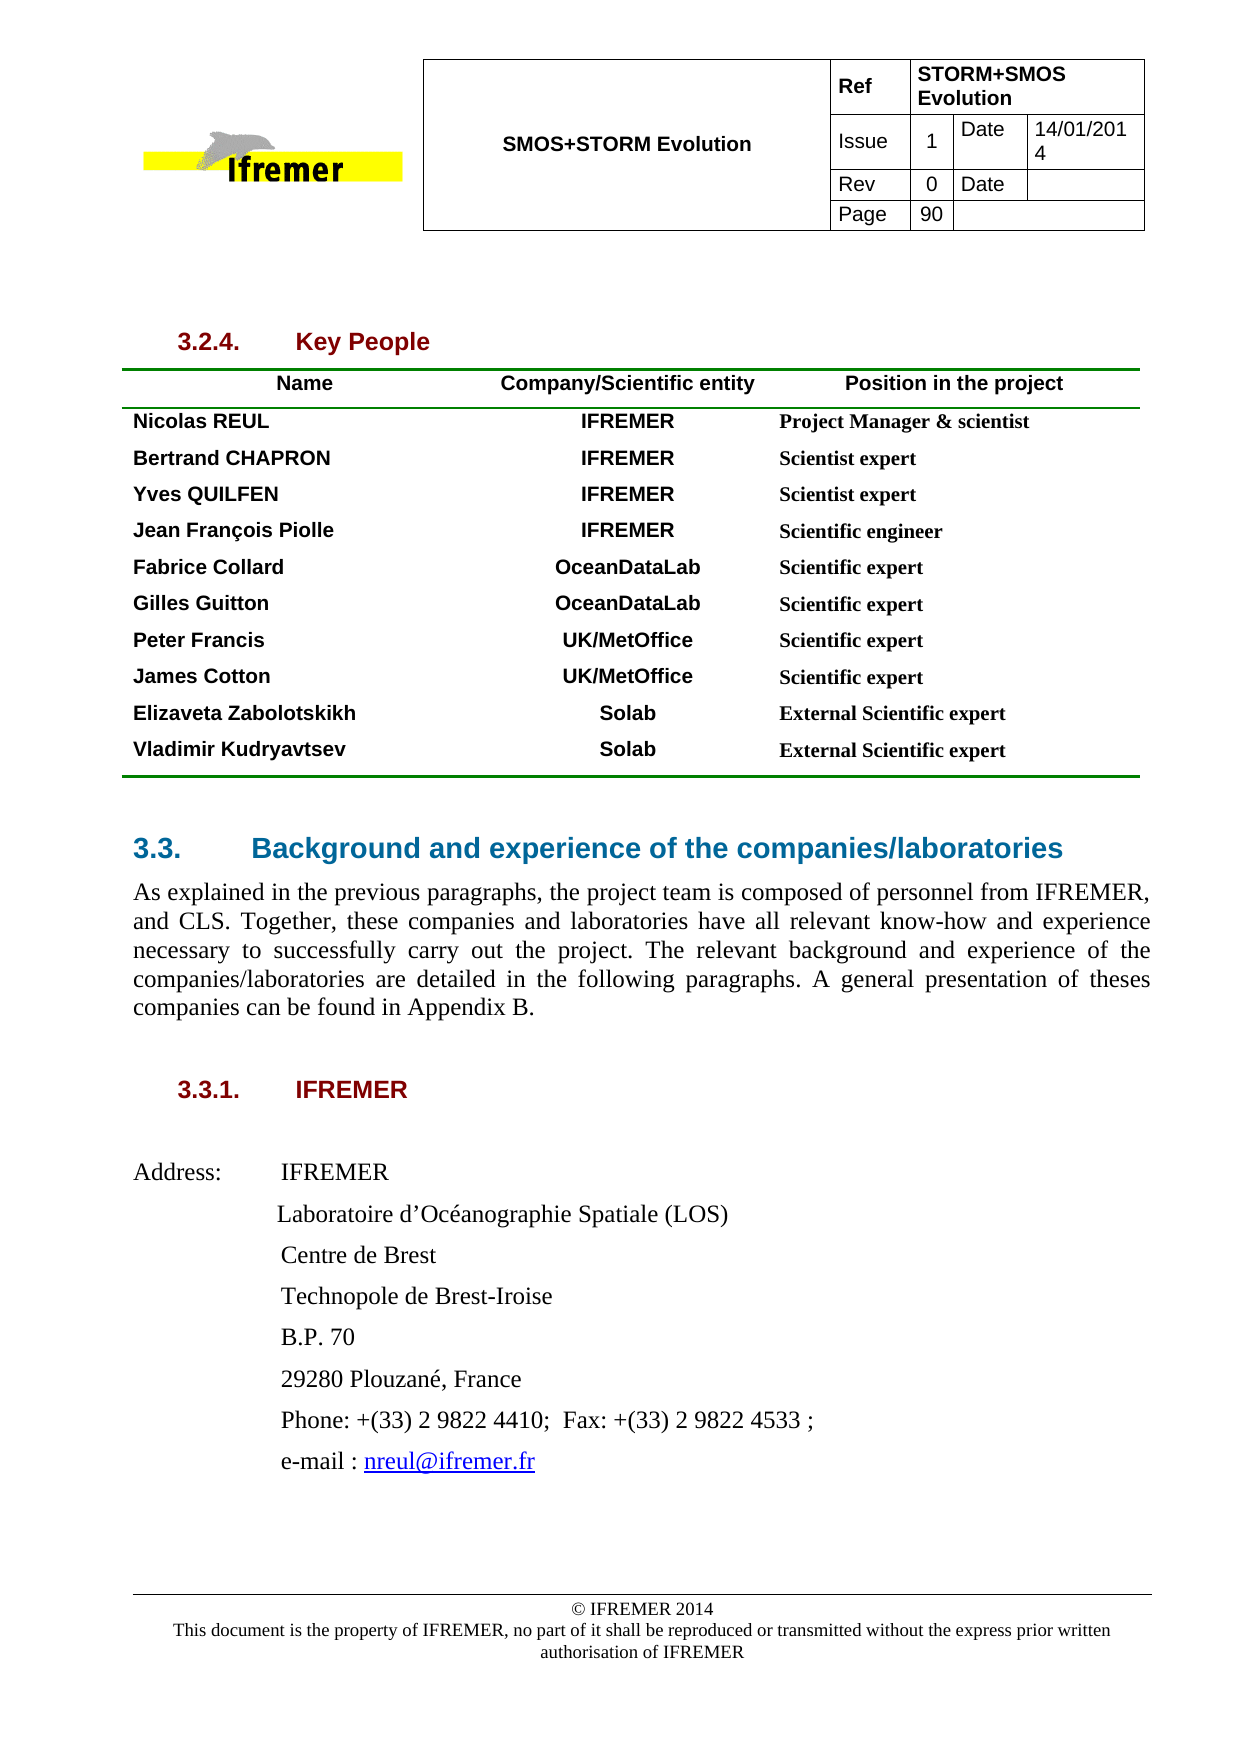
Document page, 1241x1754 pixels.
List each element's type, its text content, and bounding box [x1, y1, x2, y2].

subtitle IFREMER [177, 1075, 1152, 1104]
text As explained in the previous paragraphs, the project team is composed of personnel from IFREMER, and CLS. Together, these companies and laboratories have all relevant know-how and experience necessary to successfully carry out the project. The relevant background and experience of the companies/laboratories are detailed in the following paragraphs. A general presentation of theses companies can be found in Appendix B. [133, 877, 1152, 1021]
text Address: IFREMER [133, 1157, 1152, 1186]
table_cell Project Manager & scientist Scientist expert Scientist expert Scientific engineer Scientific expert Scientific expert Scientific expert Scientific expert External Scientific expert External Scientific expert [768, 409, 1140, 774]
table_header Company/Scientific entity [487, 371, 768, 407]
subtitle Background and experience of the companies/laboratories [133, 831, 1152, 865]
text Technopole de Brest-Iroise [133, 1281, 1152, 1310]
picture [132, 90, 416, 199]
text 29280 Plouzané, France [133, 1364, 1152, 1392]
text Phone: +(33) 2 9822 4410; Fax: +(33) 2 9822 4533 ; [281, 1405, 1152, 1434]
table_header Position in the project [768, 371, 1140, 407]
table_cell Nicolas REUL Bertrand CHAPRON Yves QUILFEN Jean François Piolle Fabrice Collard Gilles Guitton Peter Francis James Cotton Elizaveta Zabolotskikh Vladimir Kudryavtsev [122, 409, 487, 774]
text Laboratoire d’Océanographie Spatiale (LOS) [133, 1199, 1152, 1227]
text e-mail : nreul@ifremer.fr [281, 1446, 1152, 1475]
text B.P. 70 [133, 1322, 1152, 1351]
table_cell IFREMER IFREMER IFREMER IFREMER OceanDataLab OceanDataLab UK/MetOffice UK/MetOffice Solab Solab [487, 409, 768, 774]
table_header Name [122, 371, 487, 407]
text Centre de Brest [133, 1240, 1152, 1269]
subtitle Key People [177, 326, 1152, 355]
